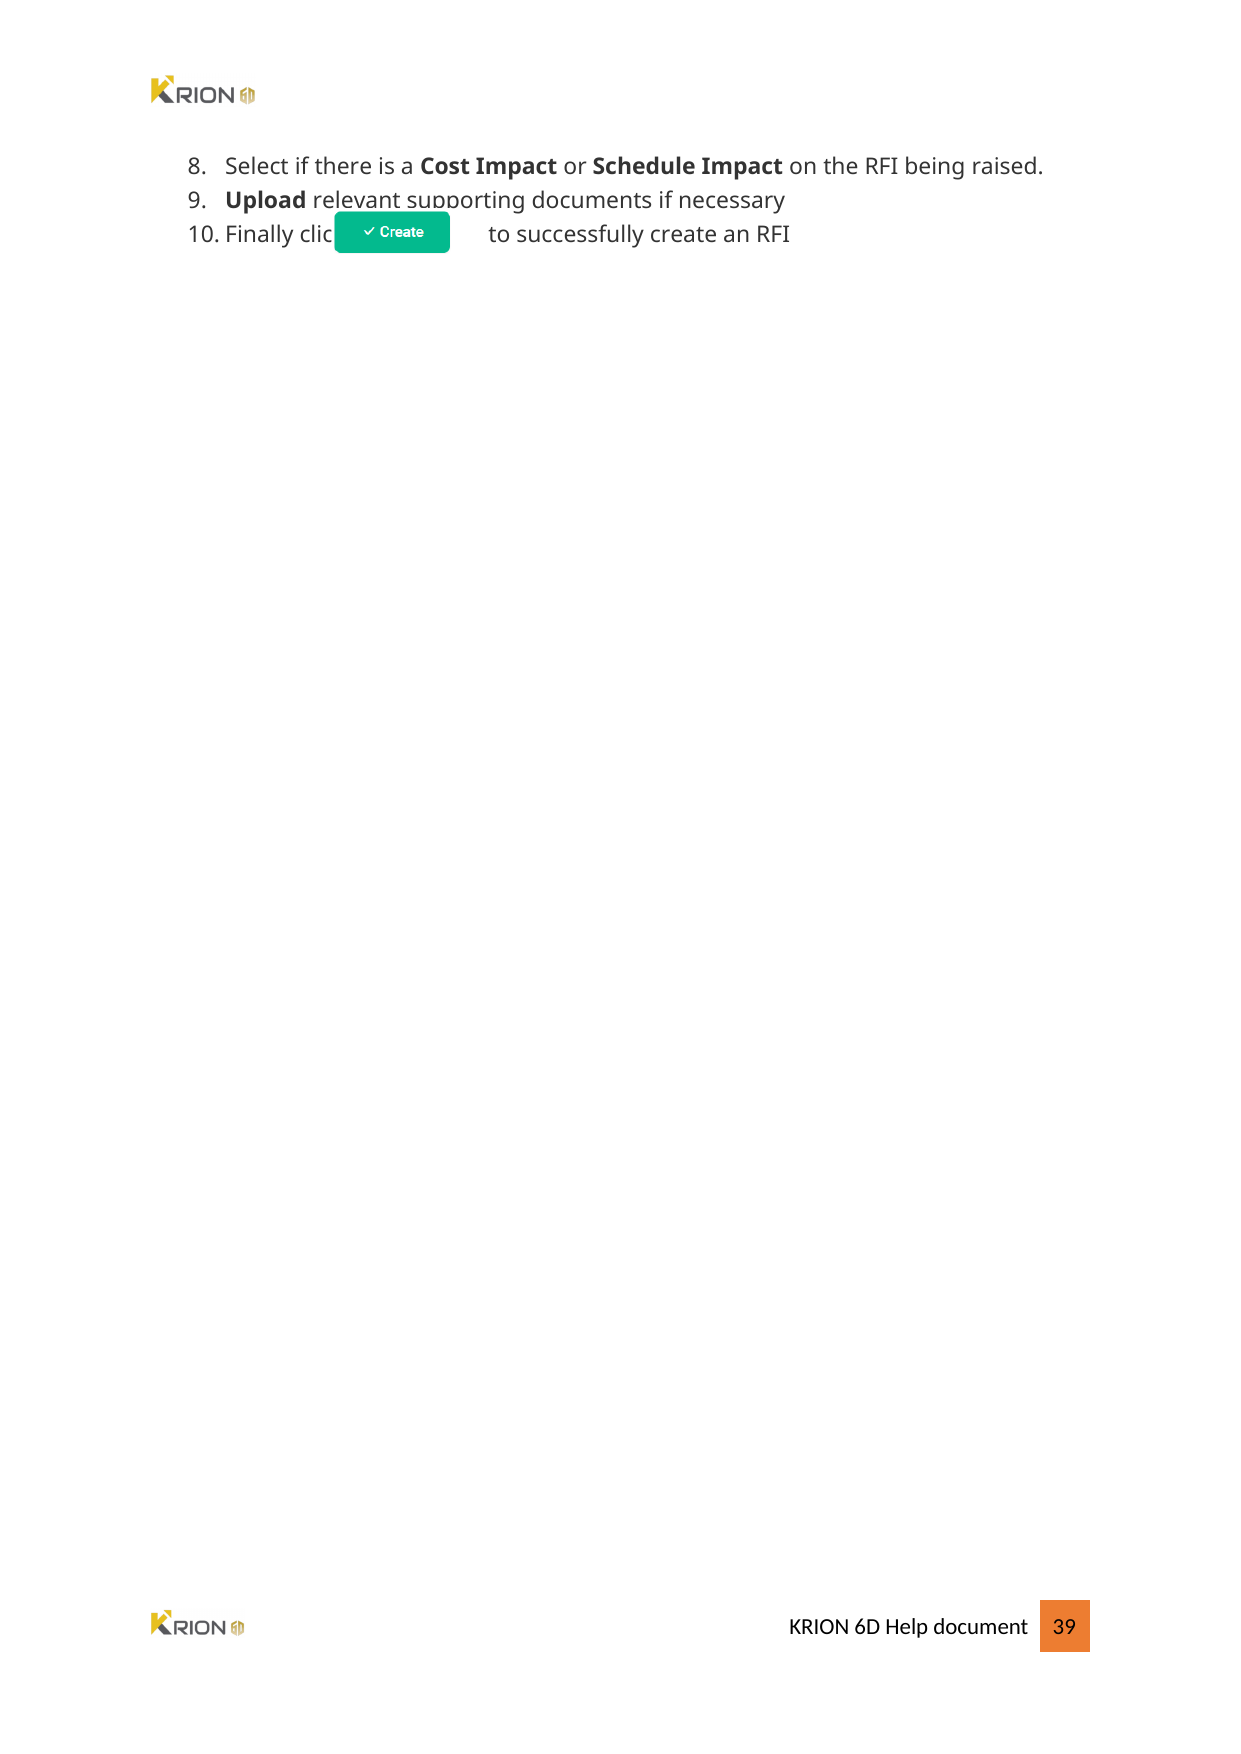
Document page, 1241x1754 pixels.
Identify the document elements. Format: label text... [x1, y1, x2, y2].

picture [331, 208, 452, 254]
picture [150, 1608, 246, 1638]
list Select if there is a Cost Impact or Schedule Impact on the RFI being raised. [187, 150, 1090, 181]
picture [150, 73, 257, 107]
list Finally click to successfully create an RFI [452, 217, 1090, 249]
list Finally click to successfully create an RFI [187, 217, 331, 249]
list Upload relevant supporting documents if necessary [187, 184, 1090, 215]
